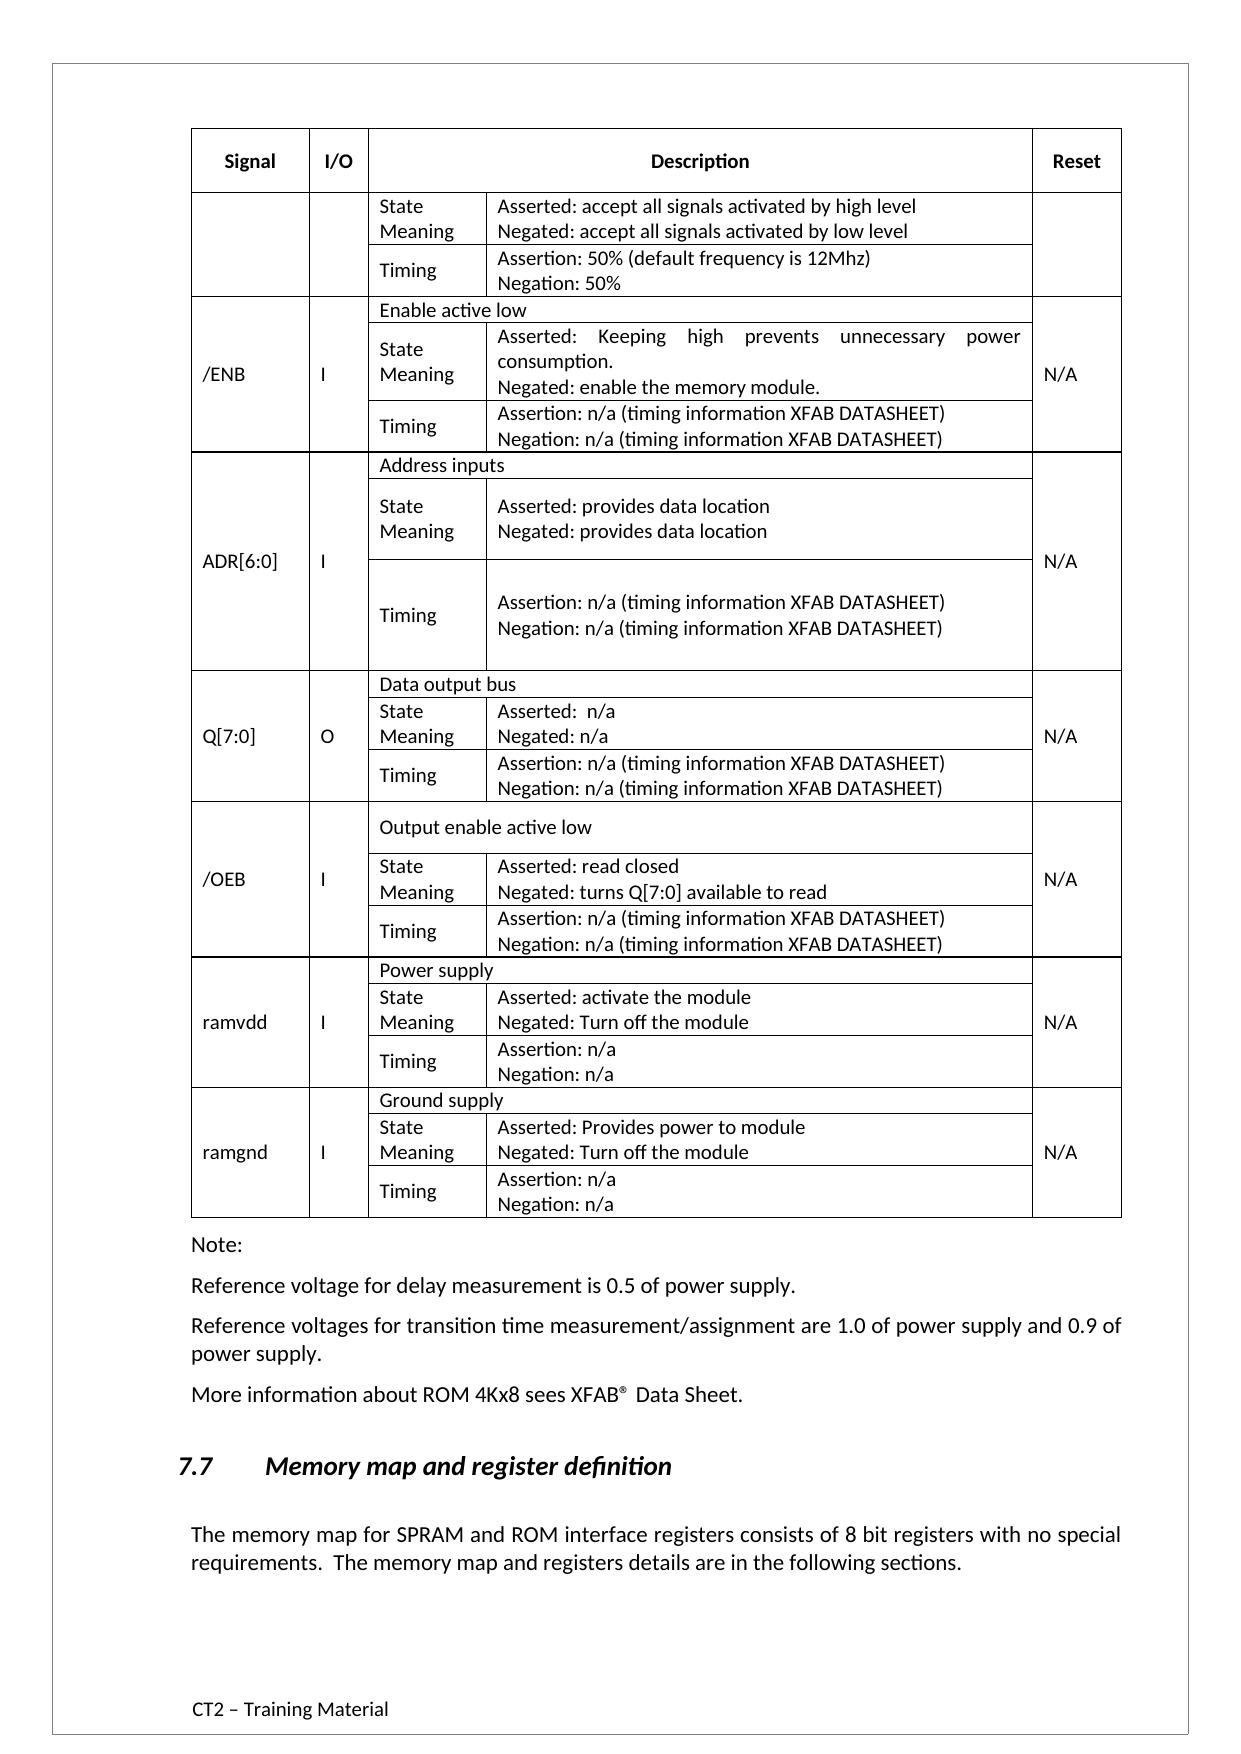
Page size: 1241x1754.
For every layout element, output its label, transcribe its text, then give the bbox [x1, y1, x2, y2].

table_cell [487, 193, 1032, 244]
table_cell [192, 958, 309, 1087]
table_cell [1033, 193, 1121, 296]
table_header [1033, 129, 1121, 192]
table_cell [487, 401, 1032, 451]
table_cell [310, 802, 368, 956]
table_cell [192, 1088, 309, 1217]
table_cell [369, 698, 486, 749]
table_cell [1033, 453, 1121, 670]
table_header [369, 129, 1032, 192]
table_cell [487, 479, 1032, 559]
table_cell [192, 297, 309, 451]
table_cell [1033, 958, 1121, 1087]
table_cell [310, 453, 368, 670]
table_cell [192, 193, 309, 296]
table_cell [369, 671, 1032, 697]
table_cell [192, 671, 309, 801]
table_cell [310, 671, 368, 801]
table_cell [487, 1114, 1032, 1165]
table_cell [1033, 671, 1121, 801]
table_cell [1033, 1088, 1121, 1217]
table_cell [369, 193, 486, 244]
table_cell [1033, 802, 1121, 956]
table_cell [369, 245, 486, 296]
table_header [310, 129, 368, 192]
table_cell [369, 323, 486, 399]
text Reference voltages for transition time measurement/assignment are 1.0 of power supply and 0.9 of power supply. [191, 1311, 1123, 1367]
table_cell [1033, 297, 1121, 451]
text Reference voltage for delay measurement is 0.5 of power supply. [191, 1271, 1123, 1299]
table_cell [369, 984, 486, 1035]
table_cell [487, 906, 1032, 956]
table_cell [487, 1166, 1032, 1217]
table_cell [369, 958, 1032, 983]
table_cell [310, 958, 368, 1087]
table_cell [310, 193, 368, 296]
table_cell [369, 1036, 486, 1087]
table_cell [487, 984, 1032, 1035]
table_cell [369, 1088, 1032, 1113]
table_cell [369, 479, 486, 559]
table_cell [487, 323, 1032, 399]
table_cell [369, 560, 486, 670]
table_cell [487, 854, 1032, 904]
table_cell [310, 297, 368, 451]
text The memory map for SPRAM and ROM interface registers consists of 8 bit registers with no special requirements. The memory map and registers details are in the following sections. [191, 1520, 1123, 1576]
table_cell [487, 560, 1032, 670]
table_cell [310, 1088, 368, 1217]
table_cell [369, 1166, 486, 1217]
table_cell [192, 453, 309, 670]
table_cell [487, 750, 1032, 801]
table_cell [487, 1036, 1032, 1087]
subtitle Memory map and register definition [117, 1449, 1123, 1483]
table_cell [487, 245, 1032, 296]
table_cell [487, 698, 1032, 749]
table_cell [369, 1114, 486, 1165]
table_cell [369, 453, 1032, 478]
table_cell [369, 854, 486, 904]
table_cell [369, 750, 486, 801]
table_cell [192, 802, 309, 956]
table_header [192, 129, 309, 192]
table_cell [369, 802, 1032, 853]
text Note: [191, 1230, 1123, 1258]
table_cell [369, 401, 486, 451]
text More information about ROM 4Kx8 sees XFAB® Data Sheet. [191, 1380, 1123, 1408]
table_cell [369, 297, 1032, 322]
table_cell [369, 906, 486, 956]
